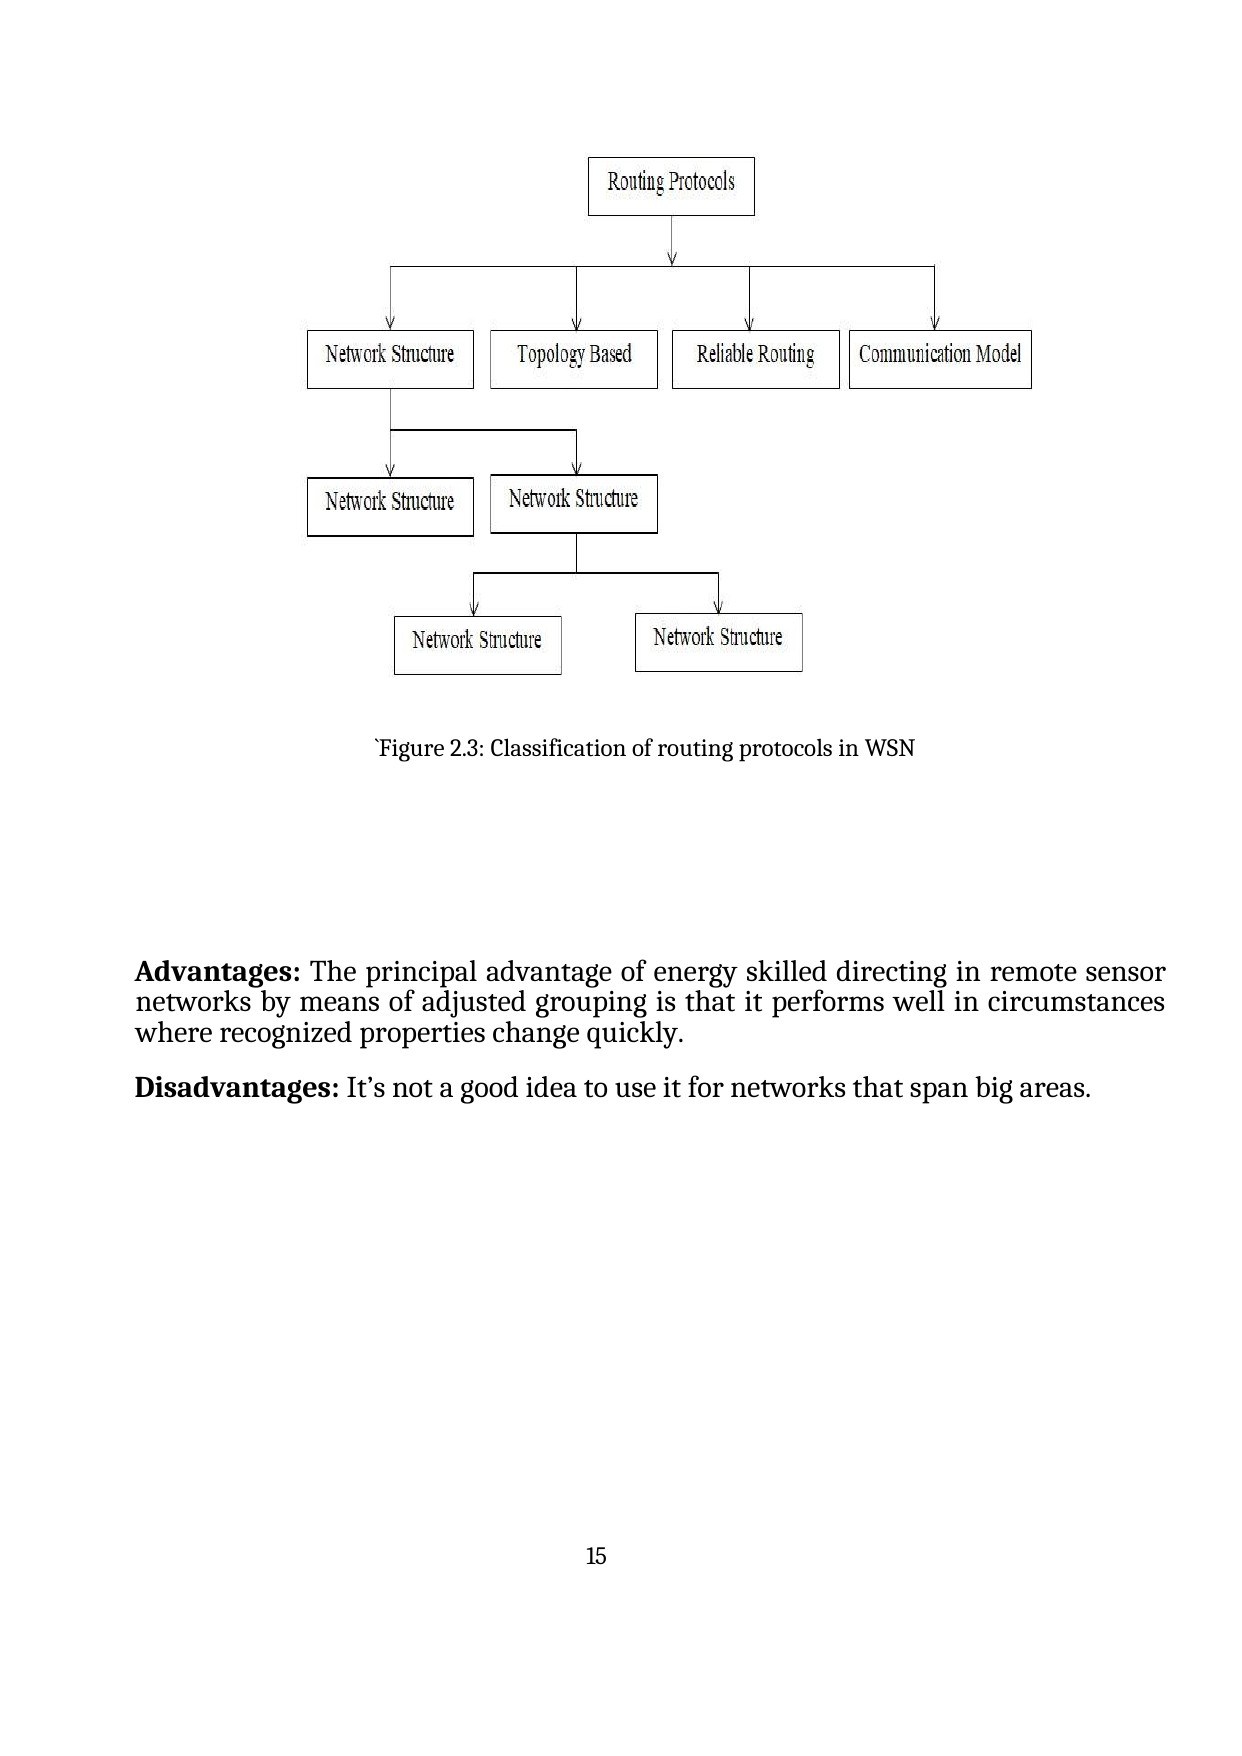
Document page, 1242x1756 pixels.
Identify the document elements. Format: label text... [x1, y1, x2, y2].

text Disadvantages: It’s not a good idea to use it for networks that span big areas. [134, 1072, 1167, 1104]
picture [300, 129, 1033, 707]
text Advantages: The principal advantage of energy skilled directing in remote sensor networks by means of adjusted grouping is that it performs well in circumstances where recognized properties change quickly. [134, 956, 1167, 1050]
text `Figure 2.3: Classification of routing protocols in WSN [305, 733, 1167, 762]
